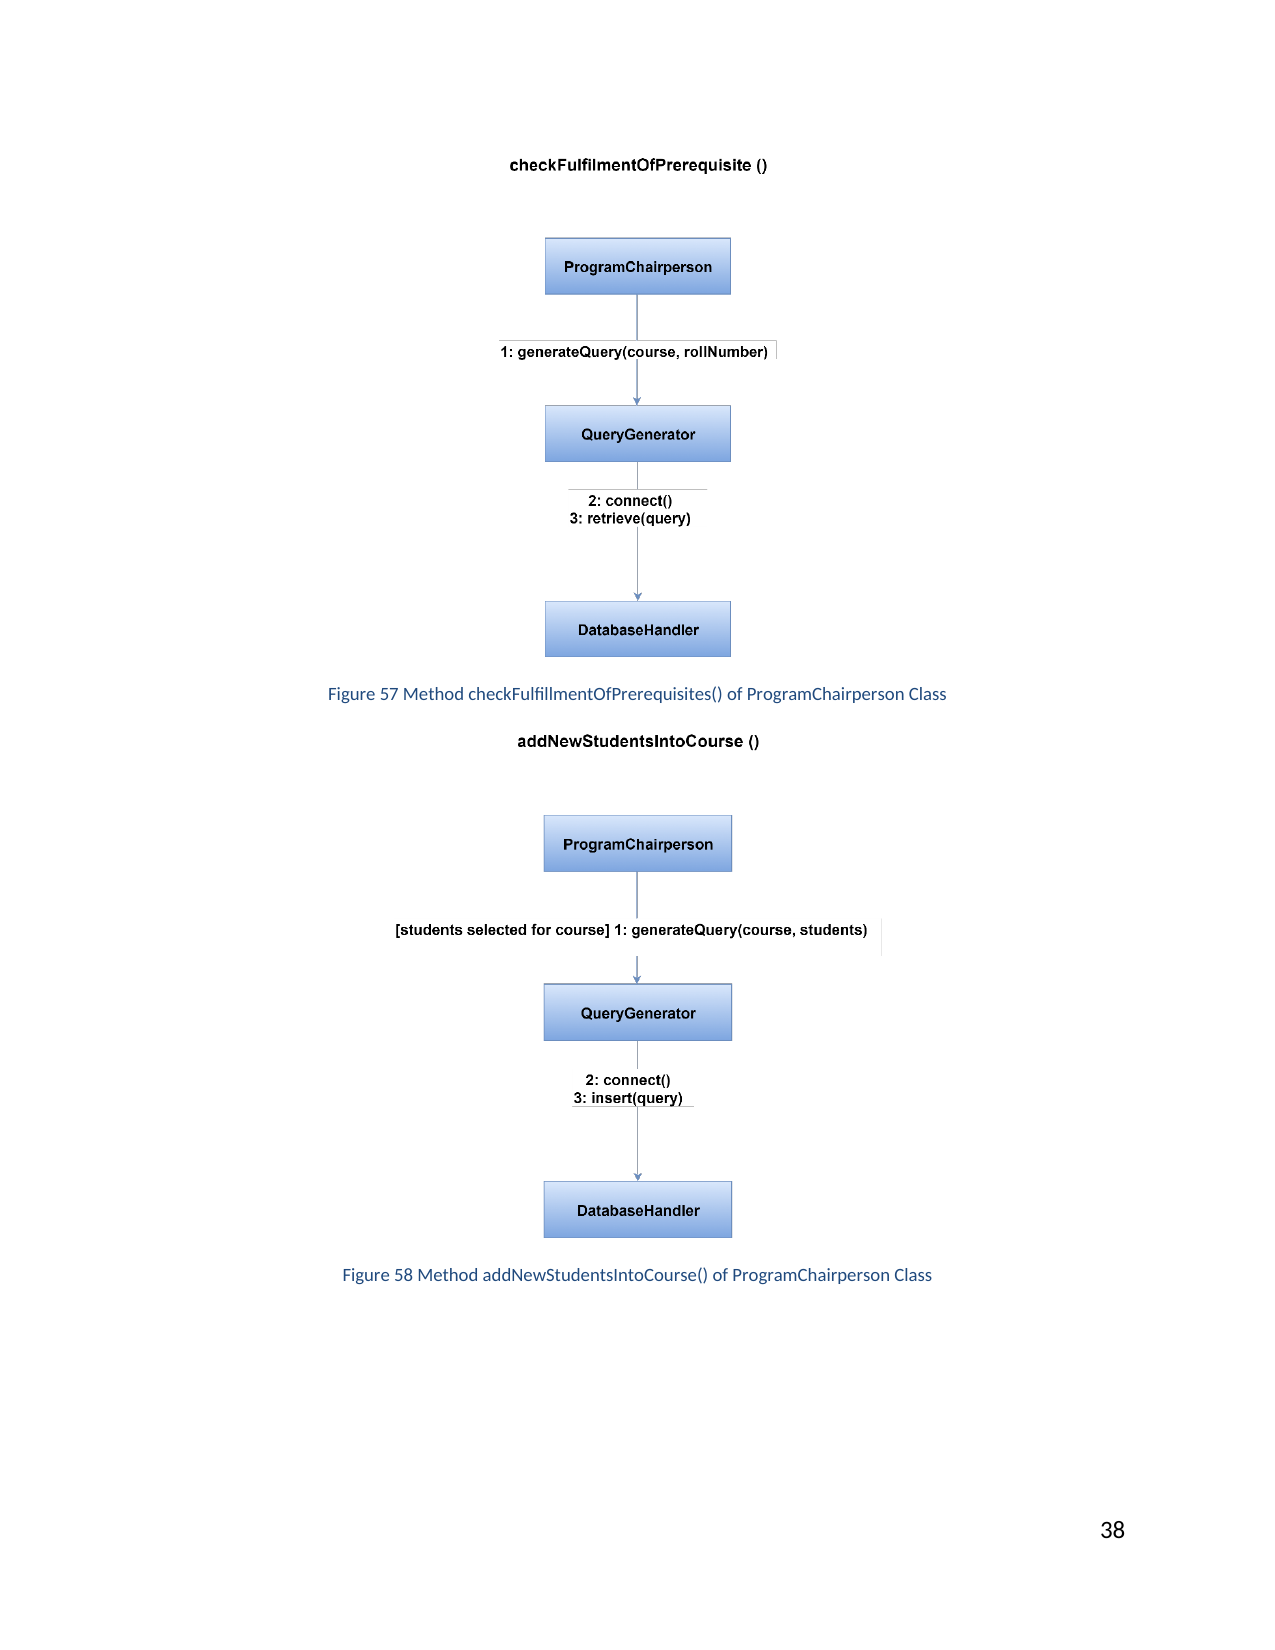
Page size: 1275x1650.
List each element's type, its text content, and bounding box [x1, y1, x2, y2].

picture [498, 150, 777, 657]
text Figure 58 Method addNewStudentsIntoCourse() of ProgramChairperson Class [150, 1263, 1125, 1286]
text Figure 57 Method checkFulfillmentOfPrerequisites() of ProgramChairperson Class [150, 682, 1125, 705]
picture [393, 726, 882, 1238]
